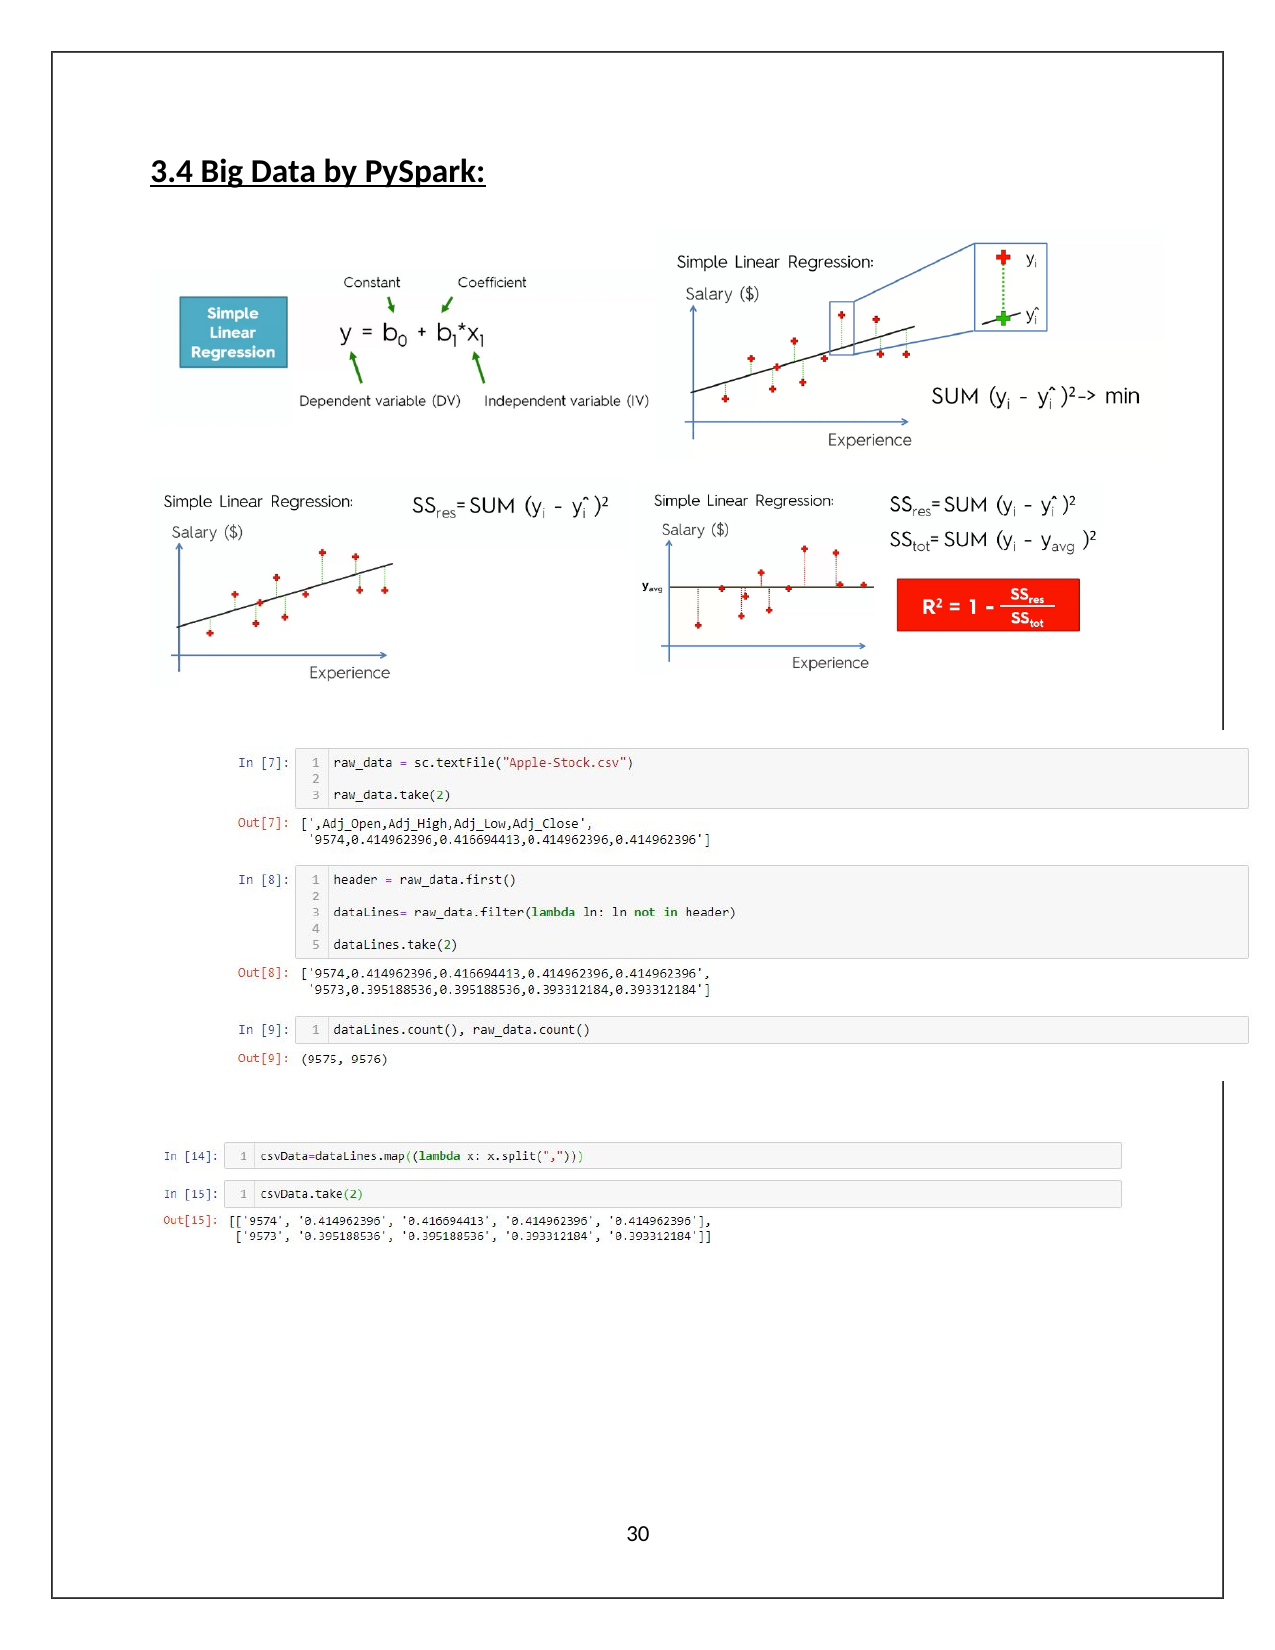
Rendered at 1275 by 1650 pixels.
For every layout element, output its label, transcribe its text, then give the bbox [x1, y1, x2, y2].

picture [636, 483, 1108, 677]
picture [150, 230, 1165, 459]
text 3.4 Big Data by PySpark: [150, 150, 1125, 191]
picture [150, 477, 629, 687]
picture [150, 1127, 1125, 1255]
picture [193, 730, 1264, 1081]
